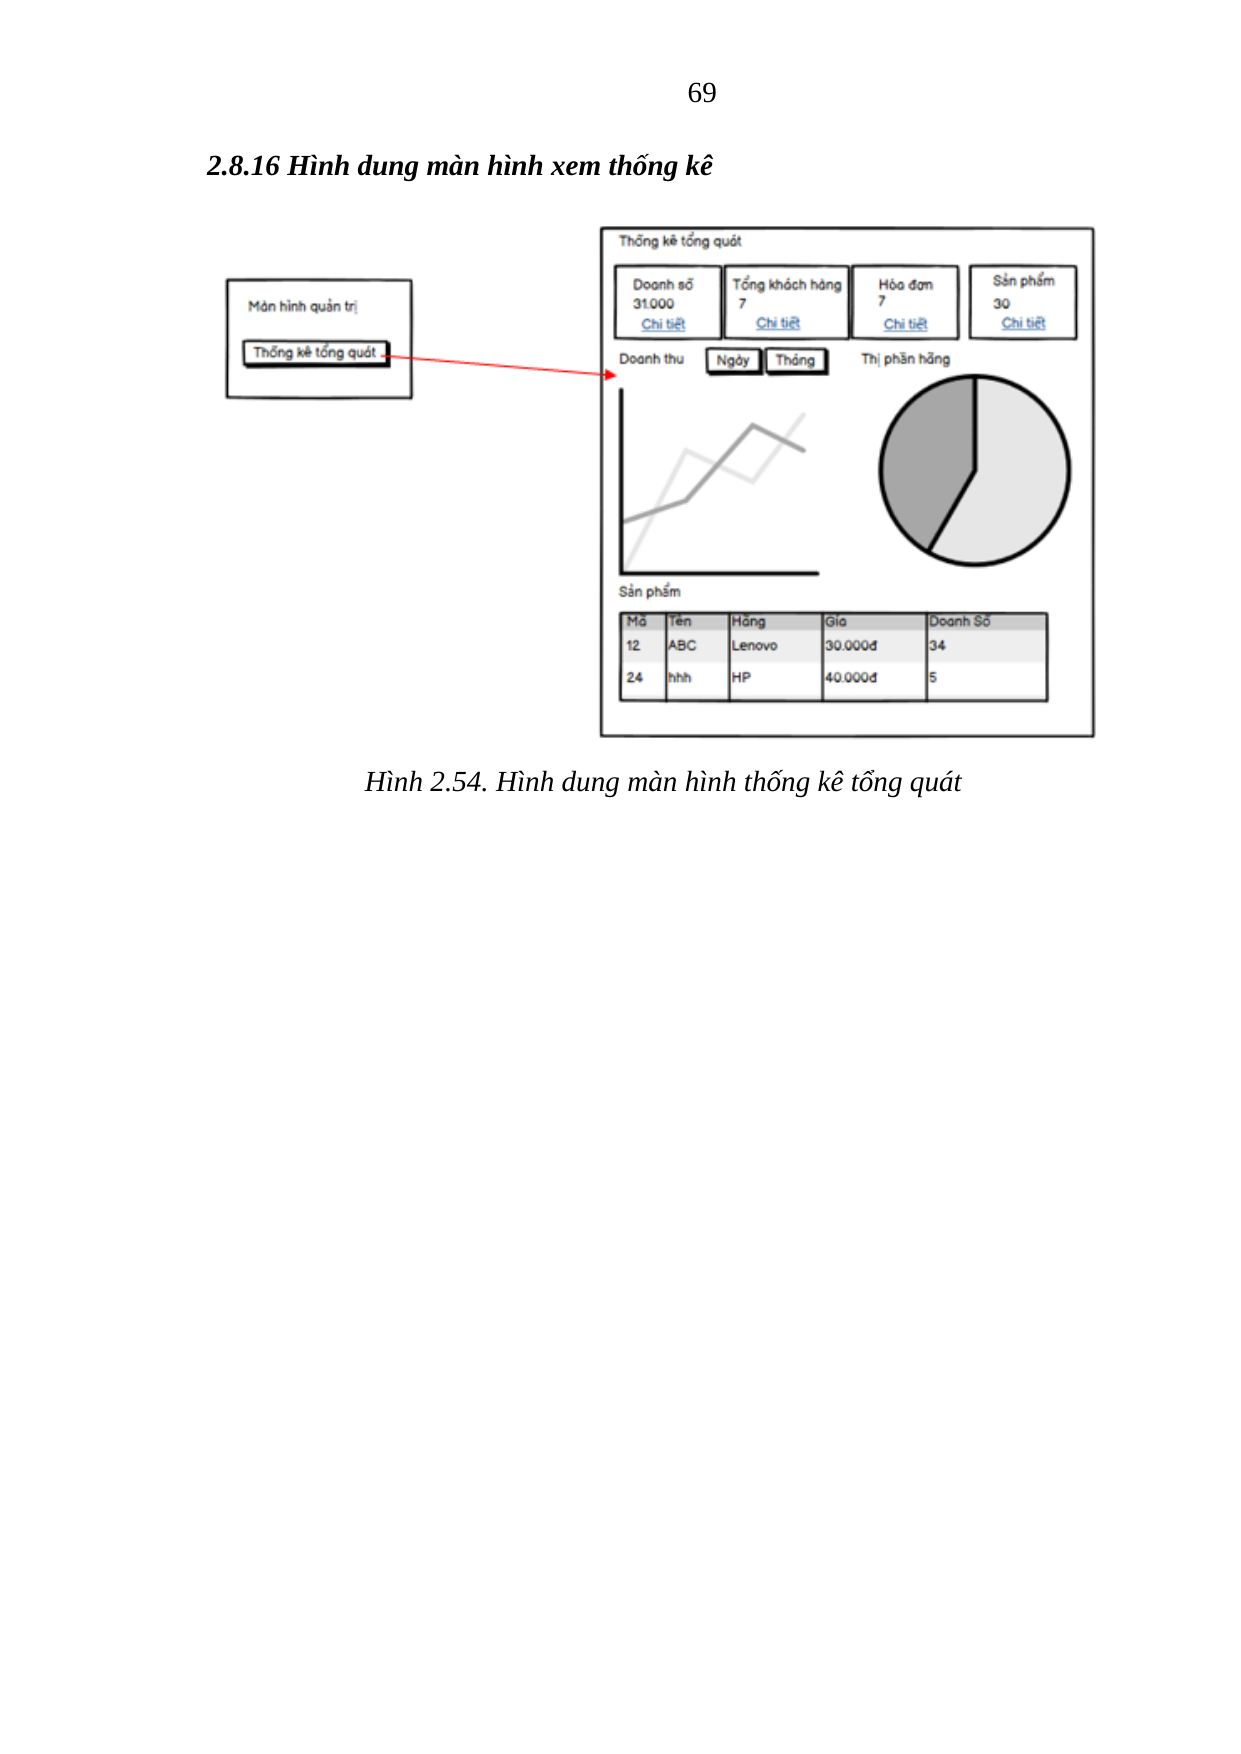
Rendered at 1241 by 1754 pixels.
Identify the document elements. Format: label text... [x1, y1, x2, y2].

picture [206, 210, 1119, 748]
text Hình 2.54. Hình dung màn hình thống kê tổng quát [207, 764, 1122, 798]
subtitle Hình dung màn hình xem thống kê [207, 148, 1122, 181]
